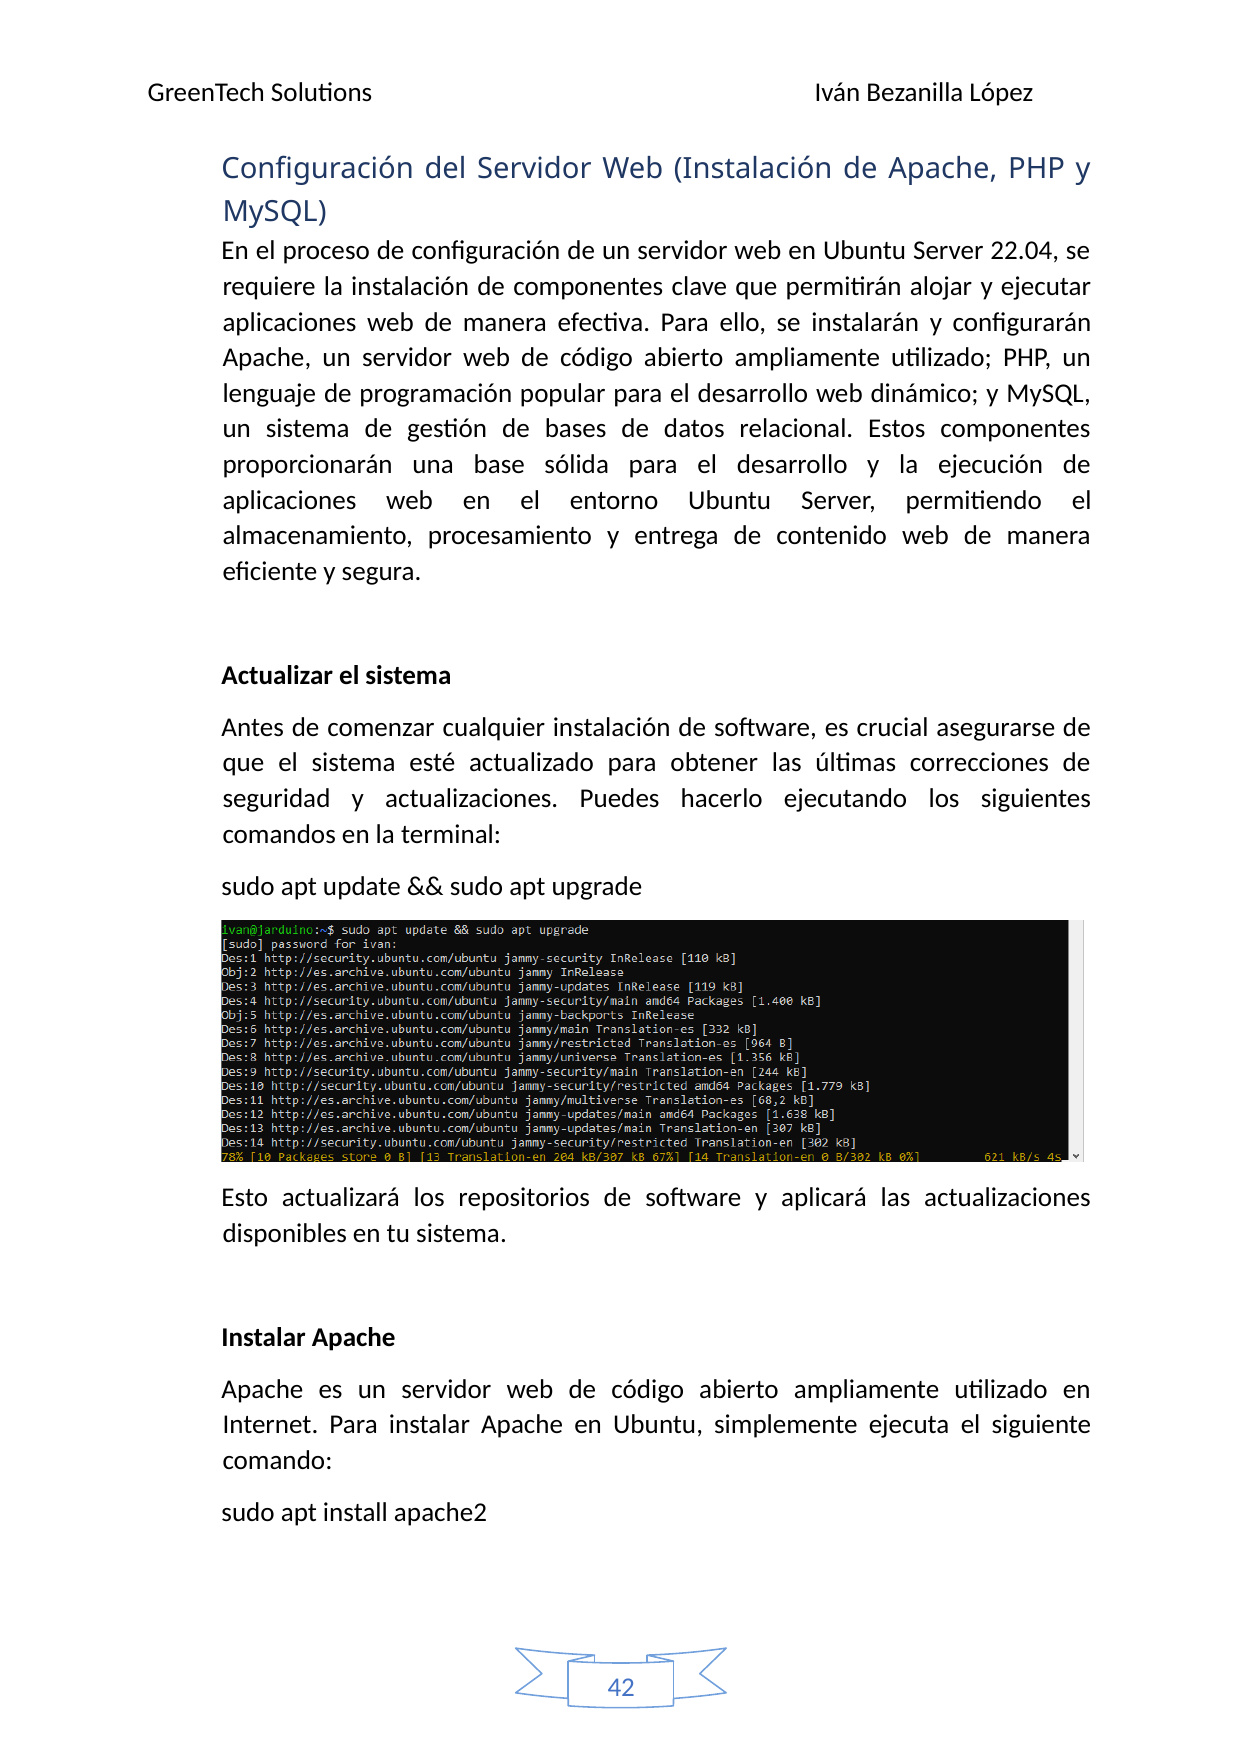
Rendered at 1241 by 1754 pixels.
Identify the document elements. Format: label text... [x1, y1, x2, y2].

text Instalar Apache [221, 1320, 1092, 1353]
text Antes de comenzar cualquier instalación de software, es crucial asegurarse de que el sistema esté actualizado para obtener las últimas correcciones de seguridad y actualizaciones. Puedes hacerlo ejecutando los siguientes comandos en la terminal: [221, 710, 1092, 850]
text Esto actualizará los repositorios de software y aplicará las actualizaciones disponibles en tu sistema. [221, 1181, 1092, 1249]
text sudo apt update && sudo apt upgrade [221, 869, 1092, 902]
picture [221, 920, 1084, 1162]
text sudo apt install apache2 [221, 1495, 1092, 1528]
text Apache es un servidor web de código abierto ampliamente utilizado en Internet. Para instalar Apache en Ubuntu, simplemente ejecuta el siguiente comando: [221, 1372, 1092, 1476]
text Actualizar el sistema [221, 658, 1092, 691]
text En el proceso de configuración de un servidor web en Ubuntu Server 22.04, se requiere la instalación de componentes clave que permitirán alojar y ejecutar aplicaciones web de manera efectiva. Para ello, se instalarán y configurarán Apache, un servidor web de código abierto ampliamente utilizado; PHP, un lenguaje de programación popular para el desarrollo web dinámico; y MySQL, un sistema de gestión de bases de datos relacional. Estos componentes proporcionarán una base sólida para el desarrollo y la ejecución de aplicaciones web en el entorno Ubuntu Server, permitiendo el almacenamiento, procesamiento y entrega de contenido web de manera eficiente y segura. [221, 233, 1092, 587]
subtitle Configuración del Servidor Web (Instalación de Apache, PHP y MySQL) [221, 148, 1092, 230]
